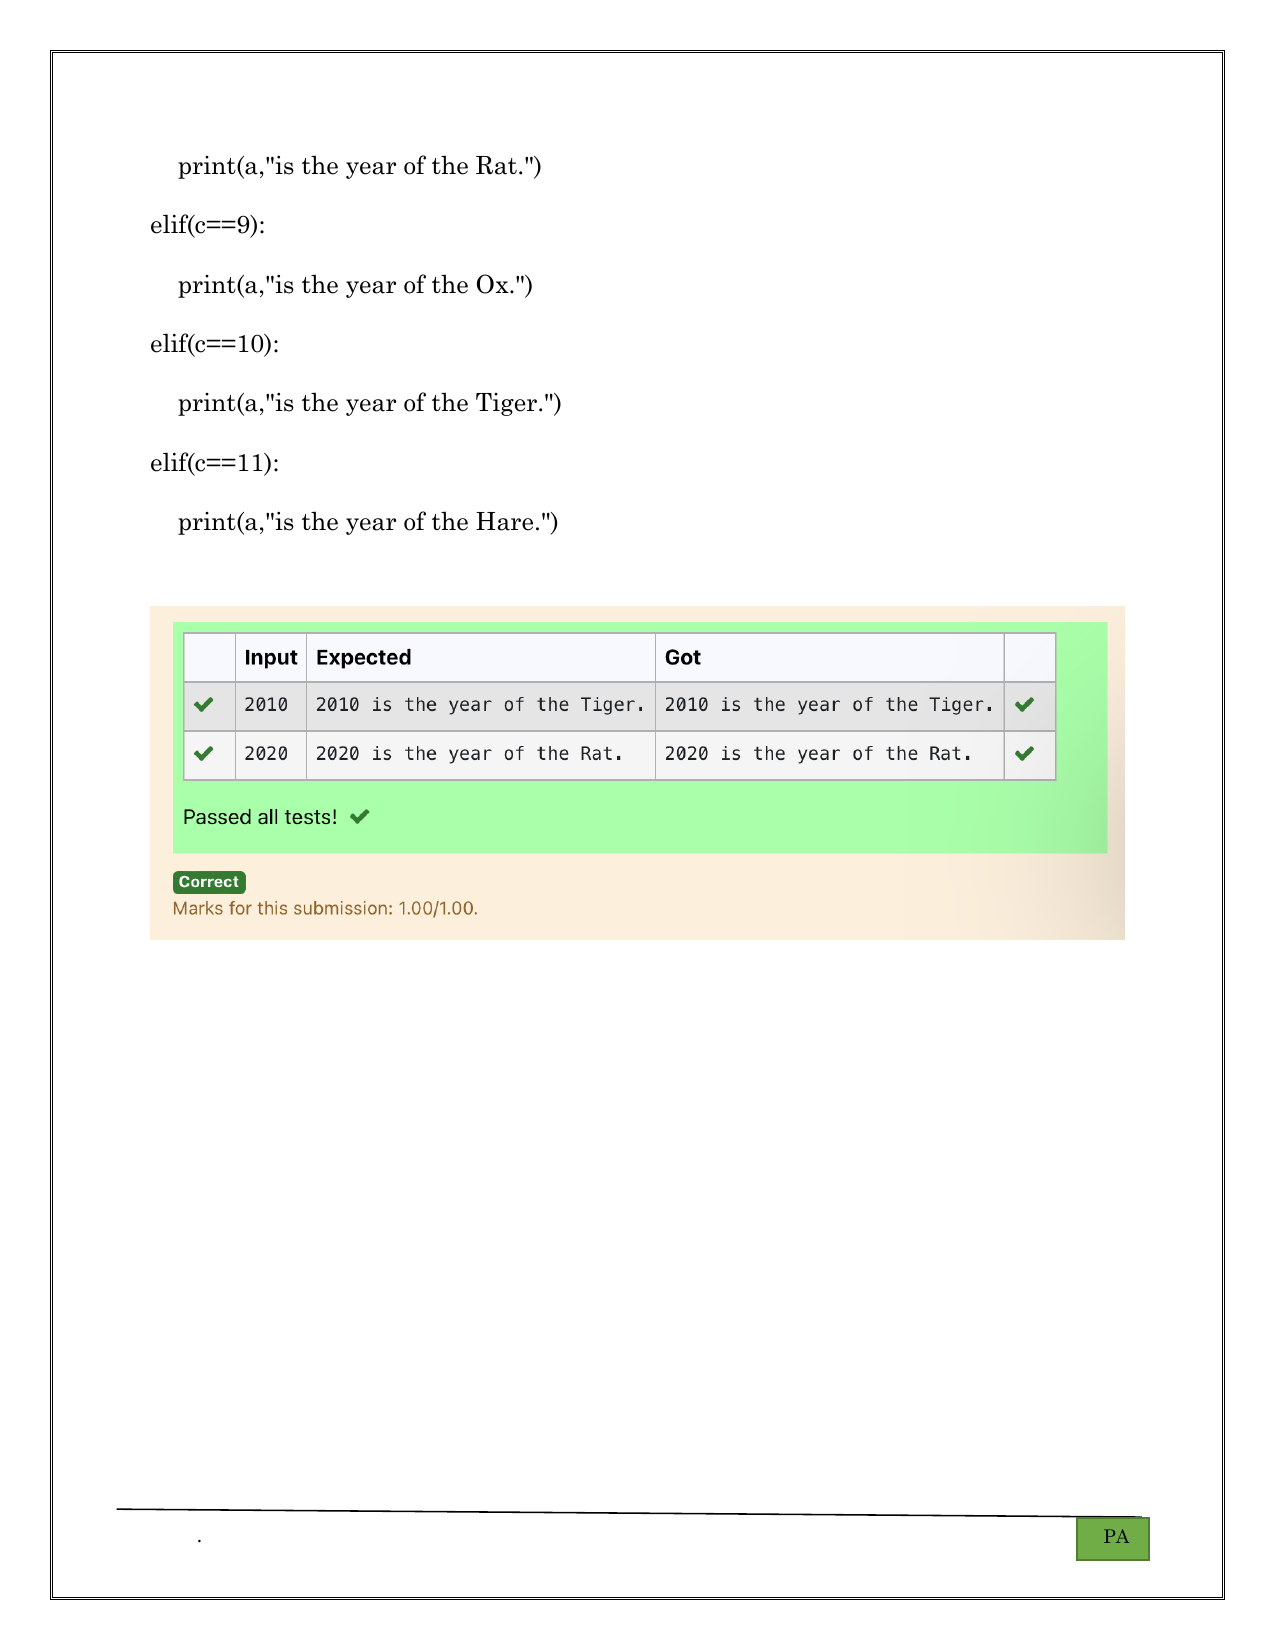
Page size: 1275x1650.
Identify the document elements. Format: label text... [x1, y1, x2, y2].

text print(a,"is the year of the Ox.") [150, 268, 1125, 299]
text print(a,"is the year of the Rat.") [150, 150, 1125, 180]
text elif(c==9): [150, 209, 1125, 239]
text print(a,"is the year of the Hare.") [150, 506, 1125, 536]
text print(a,"is the year of the Tiger.") [150, 387, 1125, 417]
text elif(c==10): [150, 328, 1125, 358]
picture [150, 606, 1125, 940]
text elif(c==11): [150, 446, 1125, 476]
